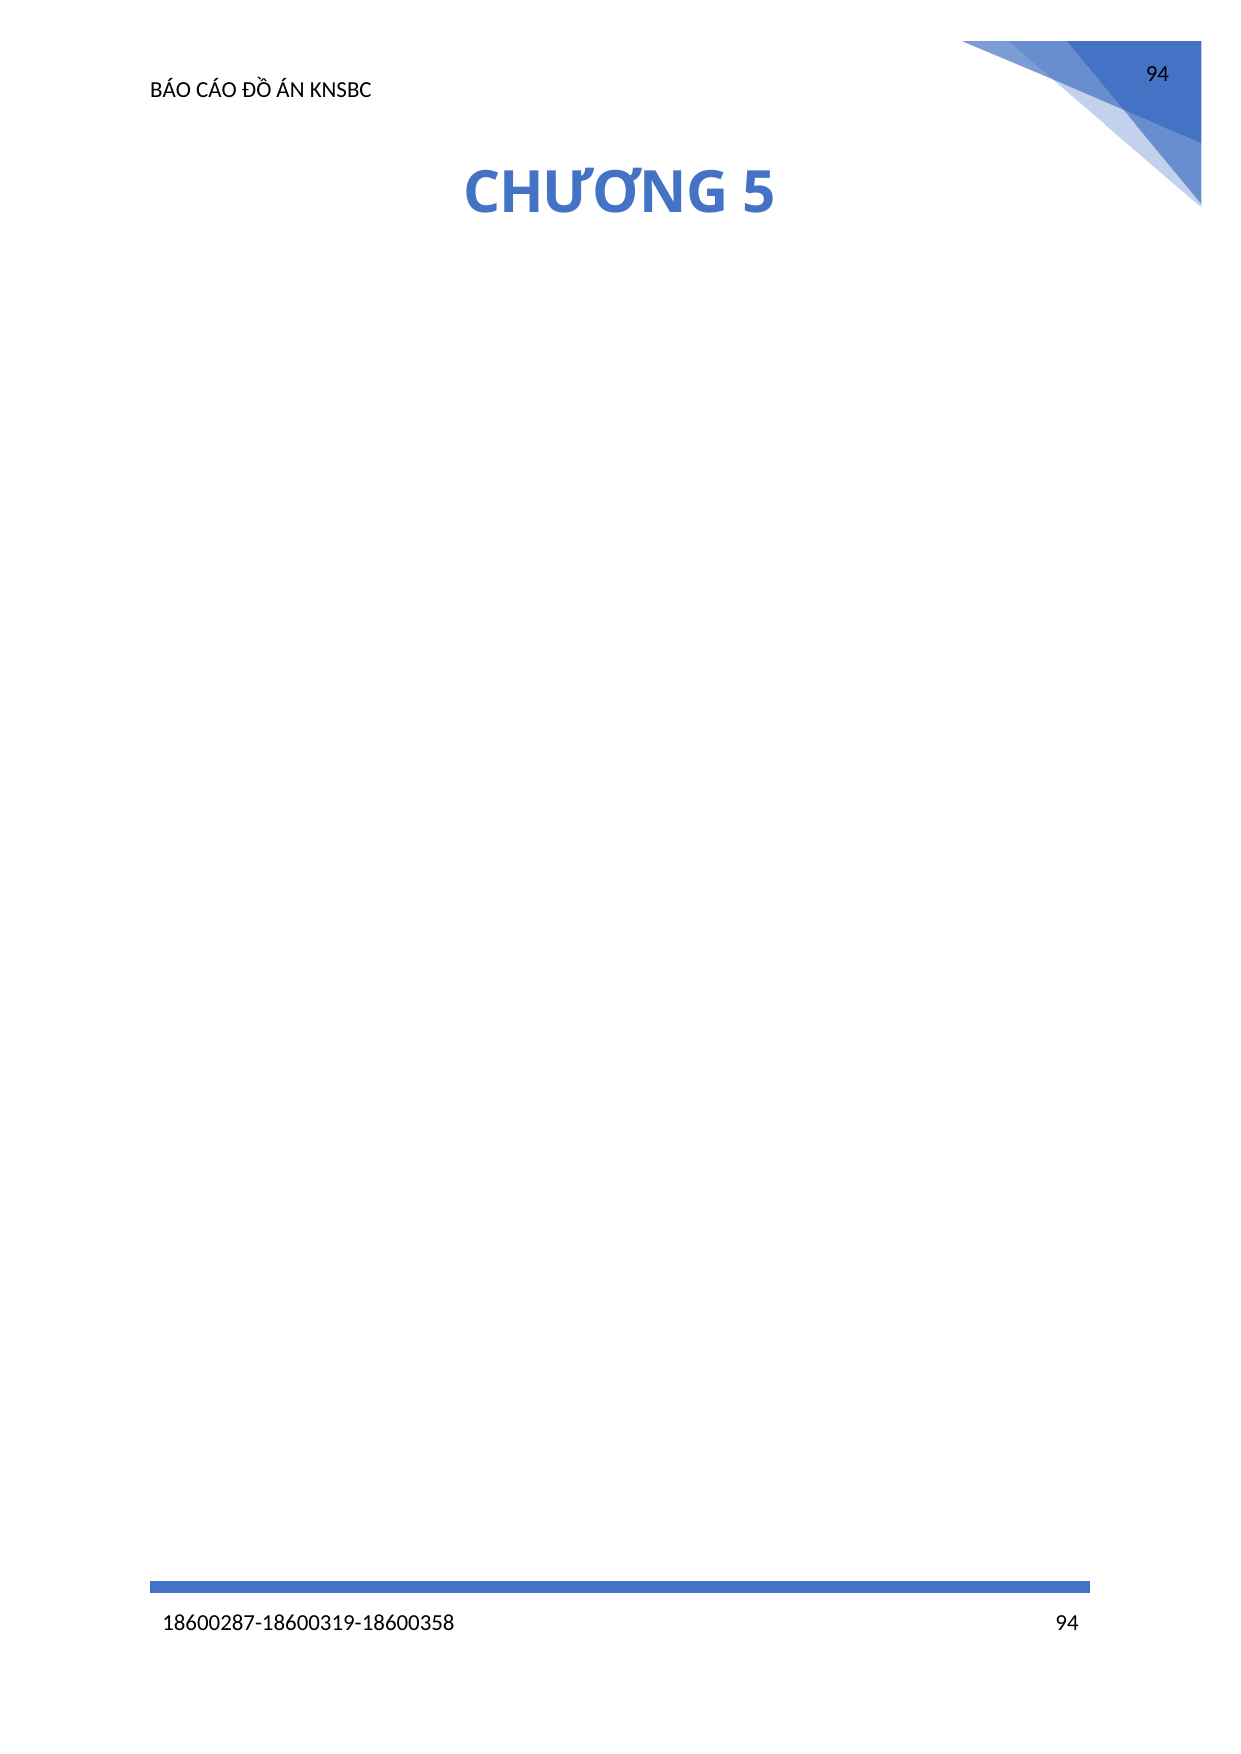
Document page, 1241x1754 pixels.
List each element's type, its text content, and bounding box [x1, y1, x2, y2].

picture [962, 41, 1202, 207]
title CHƯƠNG 5 [150, 150, 1090, 229]
